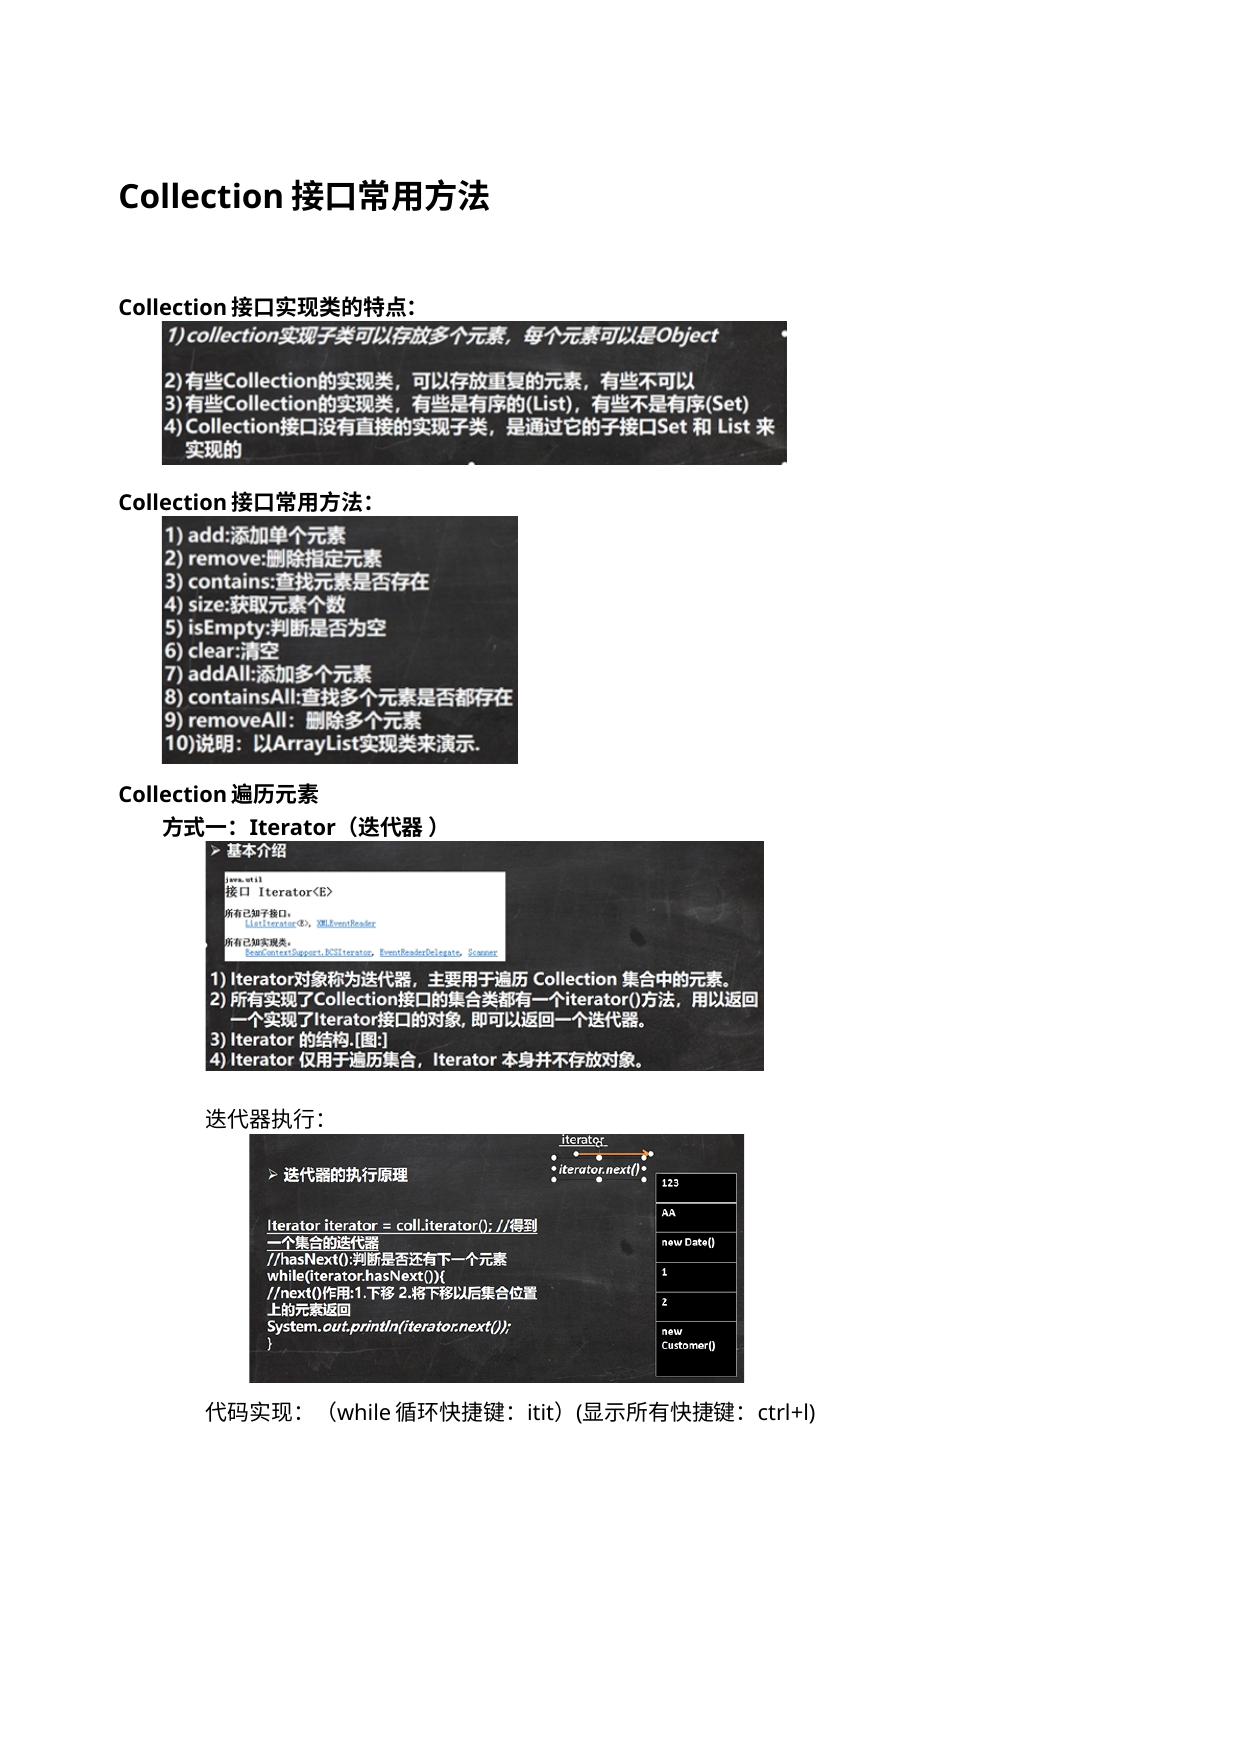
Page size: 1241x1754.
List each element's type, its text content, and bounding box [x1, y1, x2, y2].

text Collection遍历元素 [118, 777, 1122, 809]
picture [205, 841, 764, 1071]
subtitle Collection接口常用方法 [118, 162, 1122, 227]
picture [161, 516, 518, 764]
picture [161, 321, 787, 465]
picture [249, 1134, 745, 1383]
text 代码实现：（while循环快捷键：itit）(显示所有快捷键：ctrl+l) [118, 1394, 1122, 1427]
text Collection接口常用方法： [118, 484, 1122, 517]
text 方式一：Iterator（迭代器 ） [118, 809, 1122, 842]
text 迭代器执行： [118, 1102, 1122, 1134]
text Collection接口实现类的特点： [118, 289, 1122, 322]
